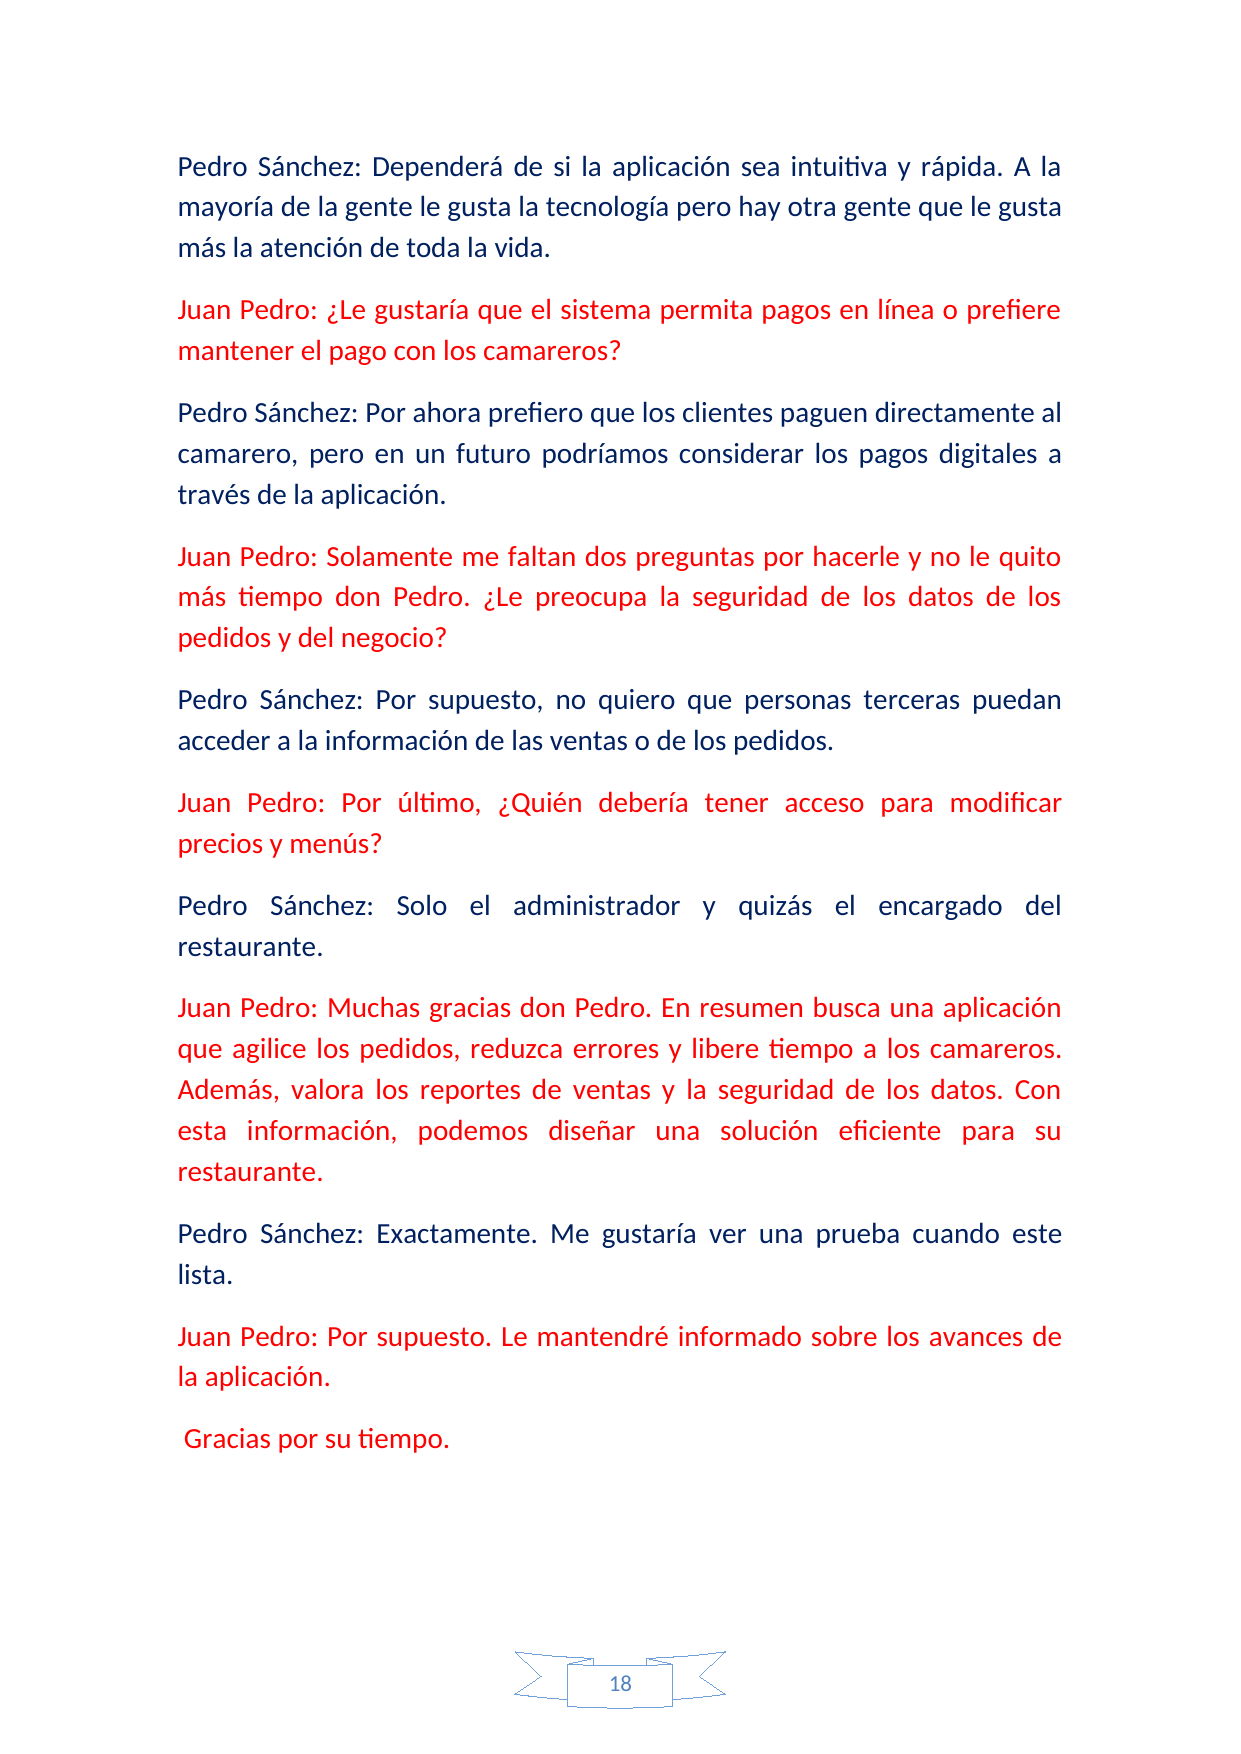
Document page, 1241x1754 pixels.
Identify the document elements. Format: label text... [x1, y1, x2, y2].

text Juan Pedro: Por último, ¿Quién debería tener acceso para modificar precios y menús? [177, 784, 1063, 861]
text Pedro Sánchez: Por ahora prefiero que los clientes paguen directamente al camarero, pero en un futuro podríamos considerar los pagos digitales a través de la aplicación. [177, 394, 1063, 511]
text Pedro Sánchez: Por supuesto, no quiero que personas terceras puedan acceder a la información de las ventas o de los pedidos. [177, 681, 1063, 758]
text Gracias por su tiempo. [177, 1420, 1063, 1456]
text Juan Pedro: Por supuesto. Le mantendré informado sobre los avances de la aplicación. [177, 1318, 1063, 1394]
text Pedro Sánchez: Exactamente. Me gustaría ver una prueba cuando este lista. [177, 1215, 1063, 1291]
text Juan Pedro: Muchas gracias don Pedro. En resumen busca una aplicación que agilice los pedidos, reduzca errores y libere tiempo a los camareros. Además, valora los reportes de ventas y la seguridad de los datos. Con esta información, podemos diseñar una solución eficiente para su restaurante. [177, 989, 1063, 1189]
text Pedro Sánchez: Dependerá de si la aplicación sea intuitiva y rápida. A la mayoría de la gente le gusta la tecnología pero hay otra gente que le gusta más la atención de toda la vida. [177, 148, 1063, 265]
text Juan Pedro: ¿Le gustaría que el sistema permita pagos en línea o prefiere mantener el pago con los camareros? [177, 291, 1063, 368]
text Juan Pedro: Solamente me faltan dos preguntas por hacerle y no le quito más tiempo don Pedro. ¿Le preocupa la seguridad de los datos de los pedidos y del negocio? [177, 538, 1063, 655]
text Pedro Sánchez: Solo el administrador y quizás el encargado del restaurante. [177, 887, 1063, 963]
